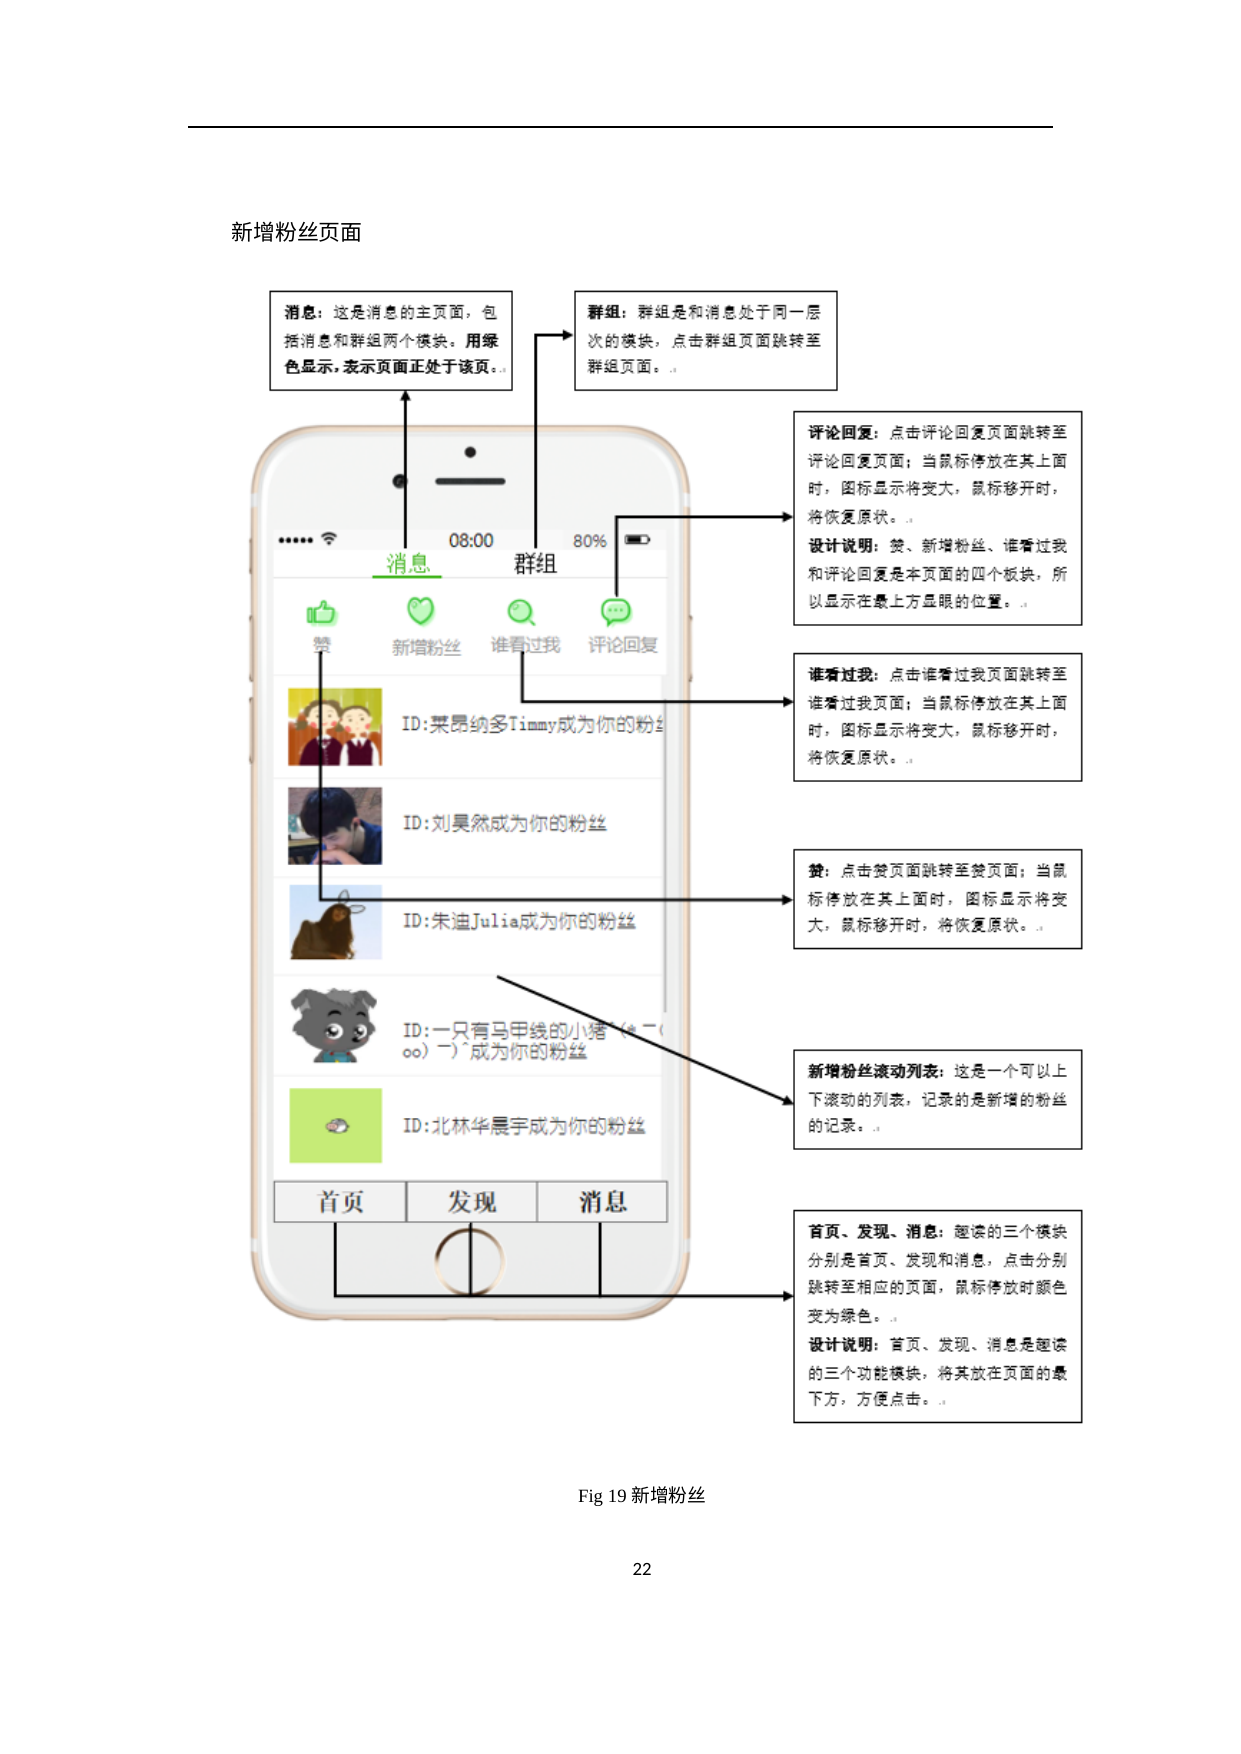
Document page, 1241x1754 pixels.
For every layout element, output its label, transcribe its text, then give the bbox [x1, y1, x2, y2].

title 新增粉丝页面 [231, 214, 1053, 247]
picture [231, 278, 1097, 1432]
